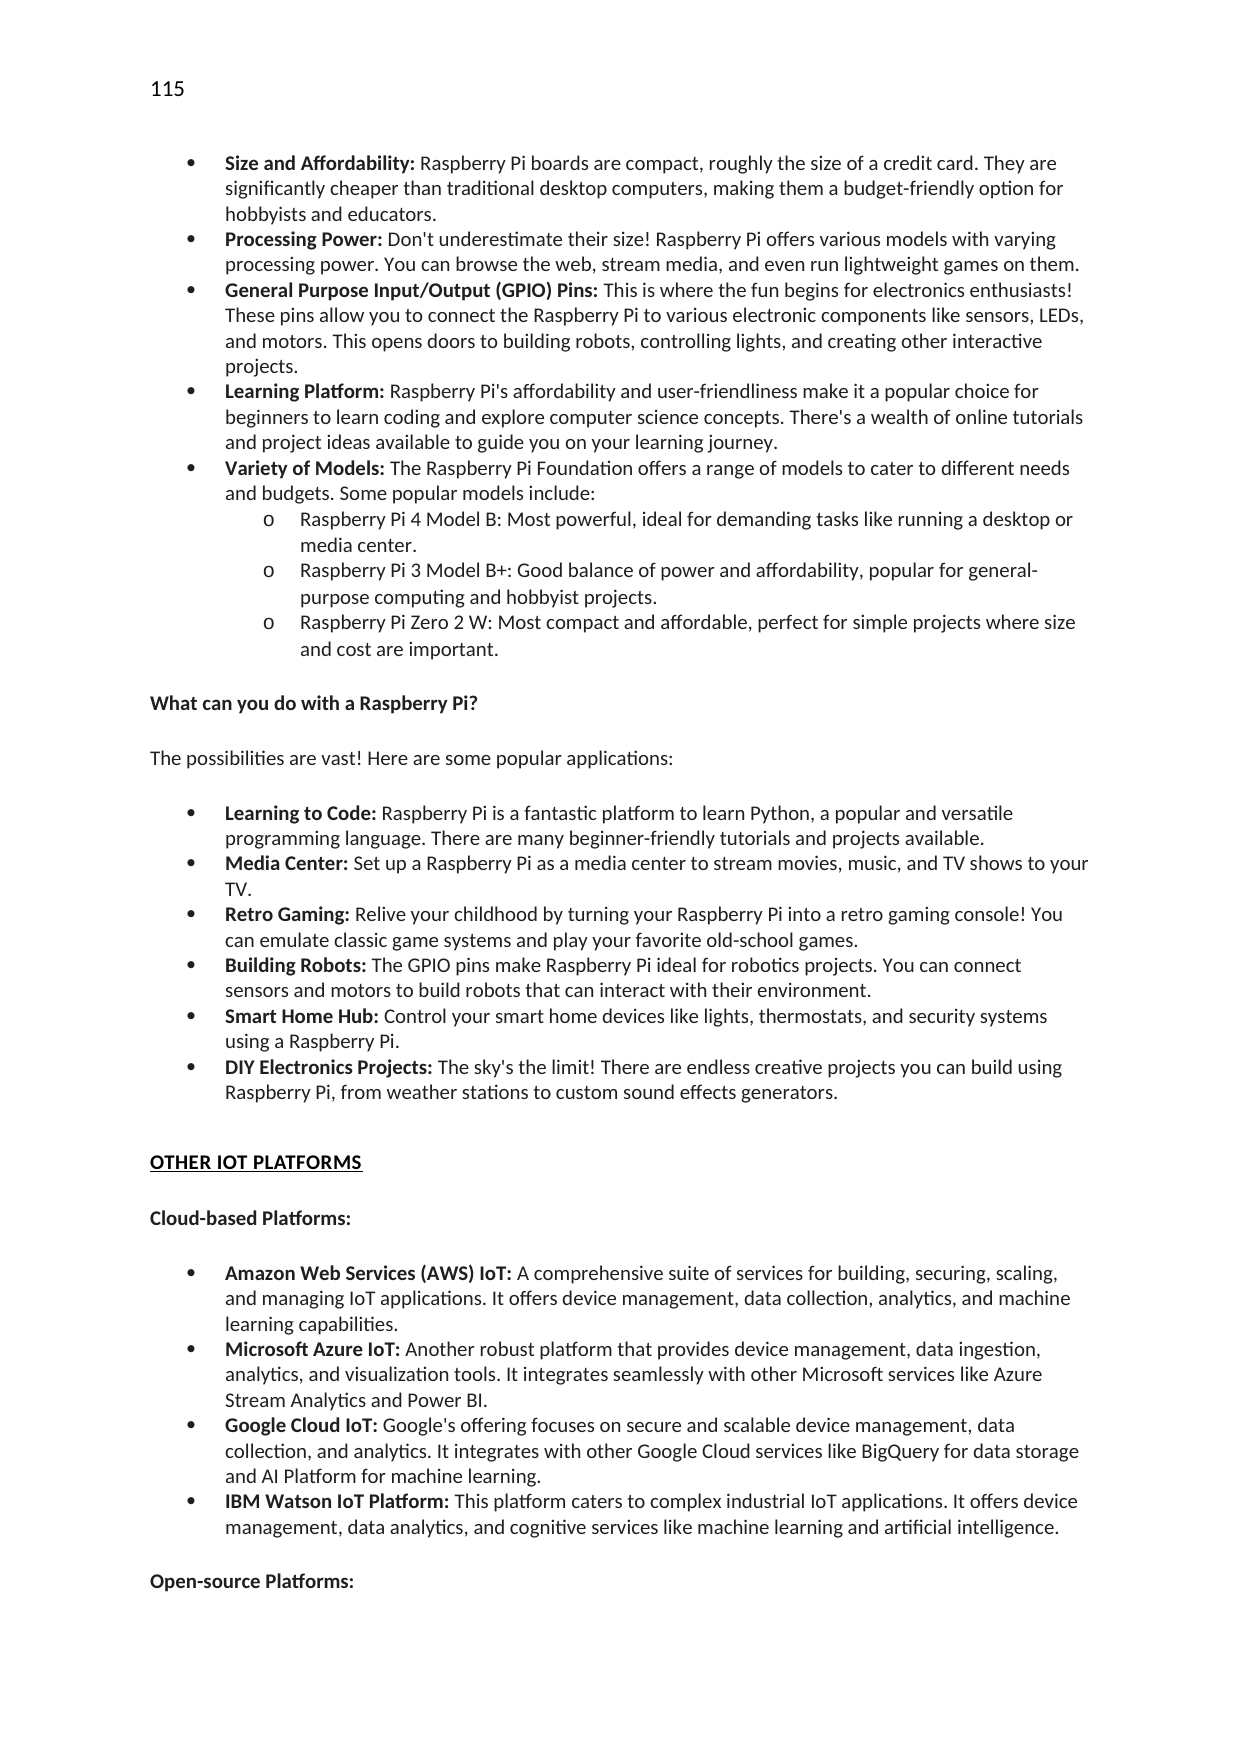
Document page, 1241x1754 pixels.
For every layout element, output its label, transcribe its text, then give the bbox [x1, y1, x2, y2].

list Smart Home Hub: Control your smart home devices like lights, thermostats, and security systems using a Raspberry Pi. [187, 1003, 1090, 1054]
list Raspberry Pi 3 Model B+: Good balance of power and affordability, popular for general-purpose computing and hobbyist projects. [262, 558, 1090, 609]
list DIY Electronics Projects: The sky's the limit! There are endless creative projects you can build using Raspberry Pi, from weather stations to custom sound effects generators. [187, 1054, 1090, 1105]
list Size and Affordability: Raspberry Pi boards are compact, roughly the size of a credit card. They are significantly cheaper than traditional desktop computers, making them a budget-friendly option for hobbyists and educators. [187, 150, 1090, 226]
list Raspberry Pi Zero 2 W: Most compact and affordable, perfect for simple projects where size and cost are important. [262, 609, 1090, 661]
text Open-source Platforms: [150, 1569, 1090, 1594]
list Amazon Web Services (AWS) IoT: A comprehensive suite of services for building, securing, scaling, and managing IoT applications. It offers device management, data collection, analytics, and machine learning capabilities. [187, 1260, 1090, 1336]
text OTHER IOT PLATFORMS [150, 1149, 1090, 1174]
list Google Cloud IoT: Google's offering focuses on secure and scalable device management, data collection, and analytics. It integrates with other Google Cloud services like BigQuery for data storage and AI Platform for machine learning. [187, 1412, 1090, 1489]
list IBM Watson IoT Platform: This platform caters to complex industrial IoT applications. It offers device management, data analytics, and cognitive services like machine learning and artificial intelligence. [187, 1489, 1090, 1539]
list Raspberry Pi 4 Model B: Most powerful, ideal for demanding tasks like running a desktop or media center. [262, 506, 1090, 558]
text What can you do with a Raspberry Pi? [150, 691, 1090, 716]
list Retro Gaming: Relive your childhood by turning your Raspberry Pi into a retro gaming console! You can emulate classic game systems and play your favorite old-school games. [187, 901, 1090, 952]
list Learning to Code: Raspberry Pi is a fantastic platform to learn Python, a popular and versatile programming language. There are many beginner-friendly tutorials and projects available. [187, 800, 1090, 851]
text Cloud-based Platforms: [150, 1205, 1090, 1231]
list Learning Platform: Raspberry Pi's affordability and user-friendliness make it a popular choice for beginners to learn coding and explore computer science concepts. There's a wealth of online tutorials and project ideas available to guide you on your learning journey. [187, 379, 1090, 455]
list Processing Power: Don't underestimate their size! Raspberry Pi offers various models with varying processing power. You can browse the web, stream media, and even run lightweight games on them. [187, 226, 1090, 277]
list Microsoft Azure IoT: Another robust platform that provides device management, data ingestion, analytics, and visualization tools. It integrates seamlessly with other Microsoft services like Azure Stream Analytics and Power BI. [187, 1336, 1090, 1412]
list Building Robots: The GPIO pins make Raspberry Pi ideal for robotics projects. You can connect sensors and motors to build robots that can interact with their environment. [187, 952, 1090, 1003]
list General Purpose Input/Output (GPIO) Pins: This is where the fun begins for electronics enthusiasts! These pins allow you to connect the Raspberry Pi to various electronic components like sensors, LEDs, and motors. This opens doors to building robots, controlling lights, and creating other interactive projects. [187, 277, 1090, 379]
list Variety of Models: The Raspberry Pi Foundation offers a range of models to cater to different needs and budgets. Some popular models include: [187, 455, 1090, 506]
text The possibilities are vast! Here are some popular applications: [150, 745, 1090, 771]
list Media Center: Set up a Raspberry Pi as a media center to stream movies, music, and TV shows to your TV. [187, 851, 1090, 901]
